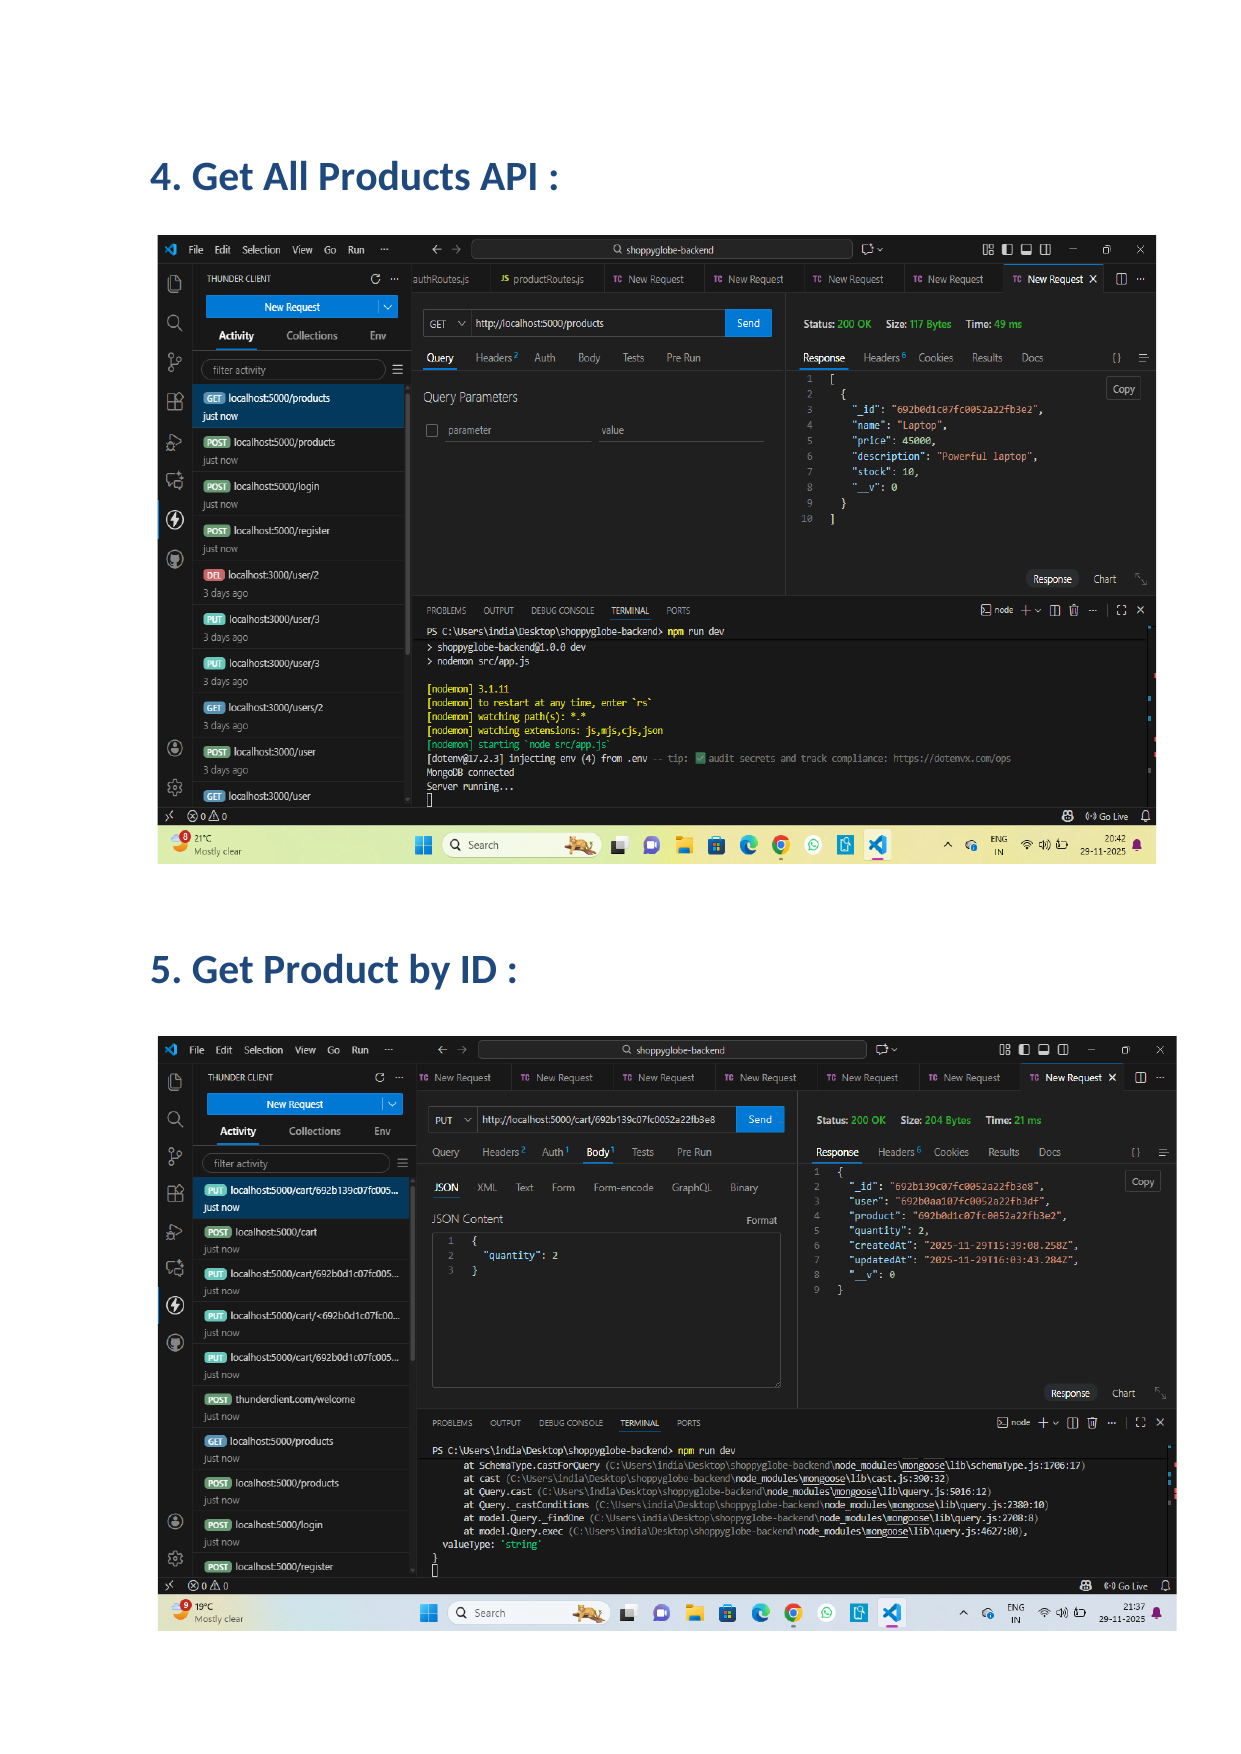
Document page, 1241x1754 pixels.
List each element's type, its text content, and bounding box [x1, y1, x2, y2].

picture [157, 1036, 1177, 1631]
text 5. Get Product by ID : [150, 943, 1090, 993]
text 4. Get All Products API : [150, 150, 1090, 201]
picture [157, 235, 1157, 864]
